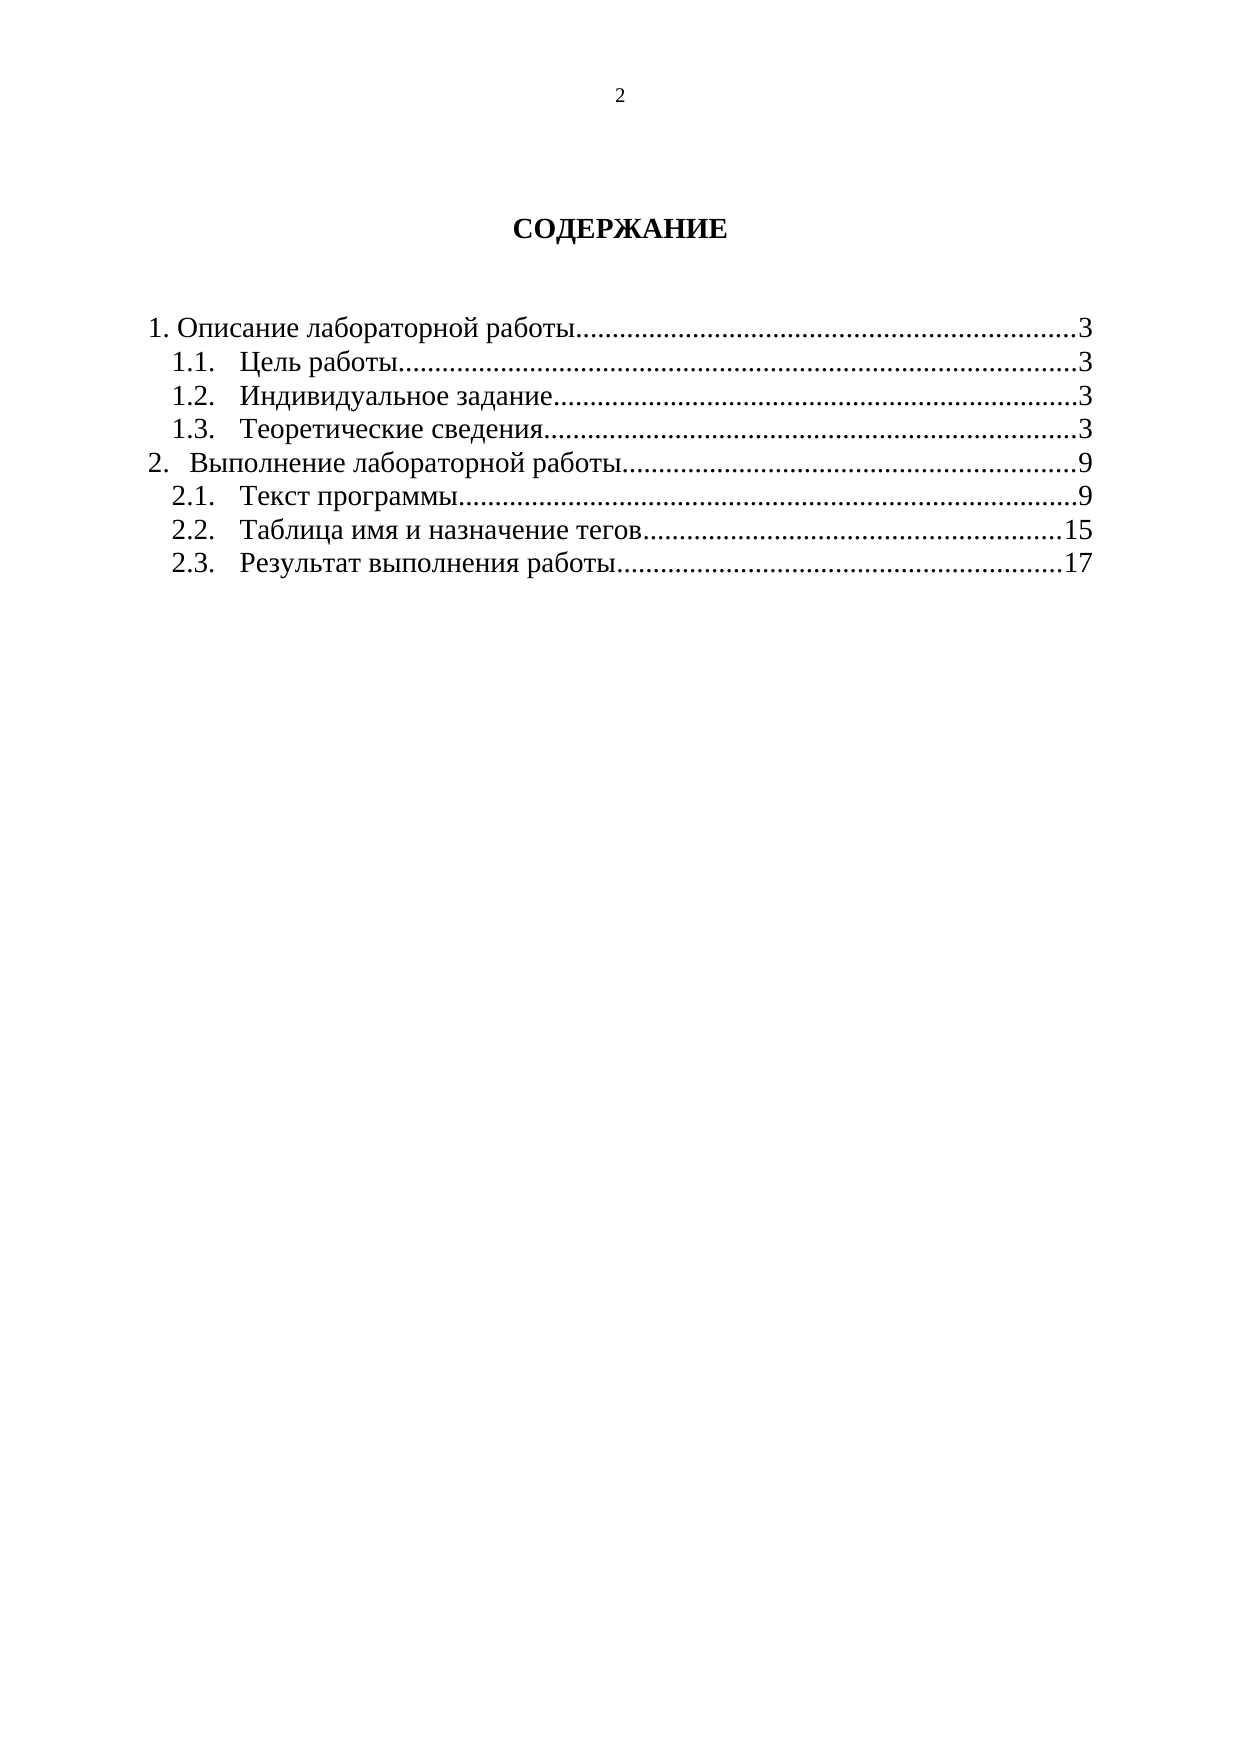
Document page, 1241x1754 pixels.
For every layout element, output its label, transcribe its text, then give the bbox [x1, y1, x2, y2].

text СОДЕРЖАНИЕ [148, 211, 1092, 244]
